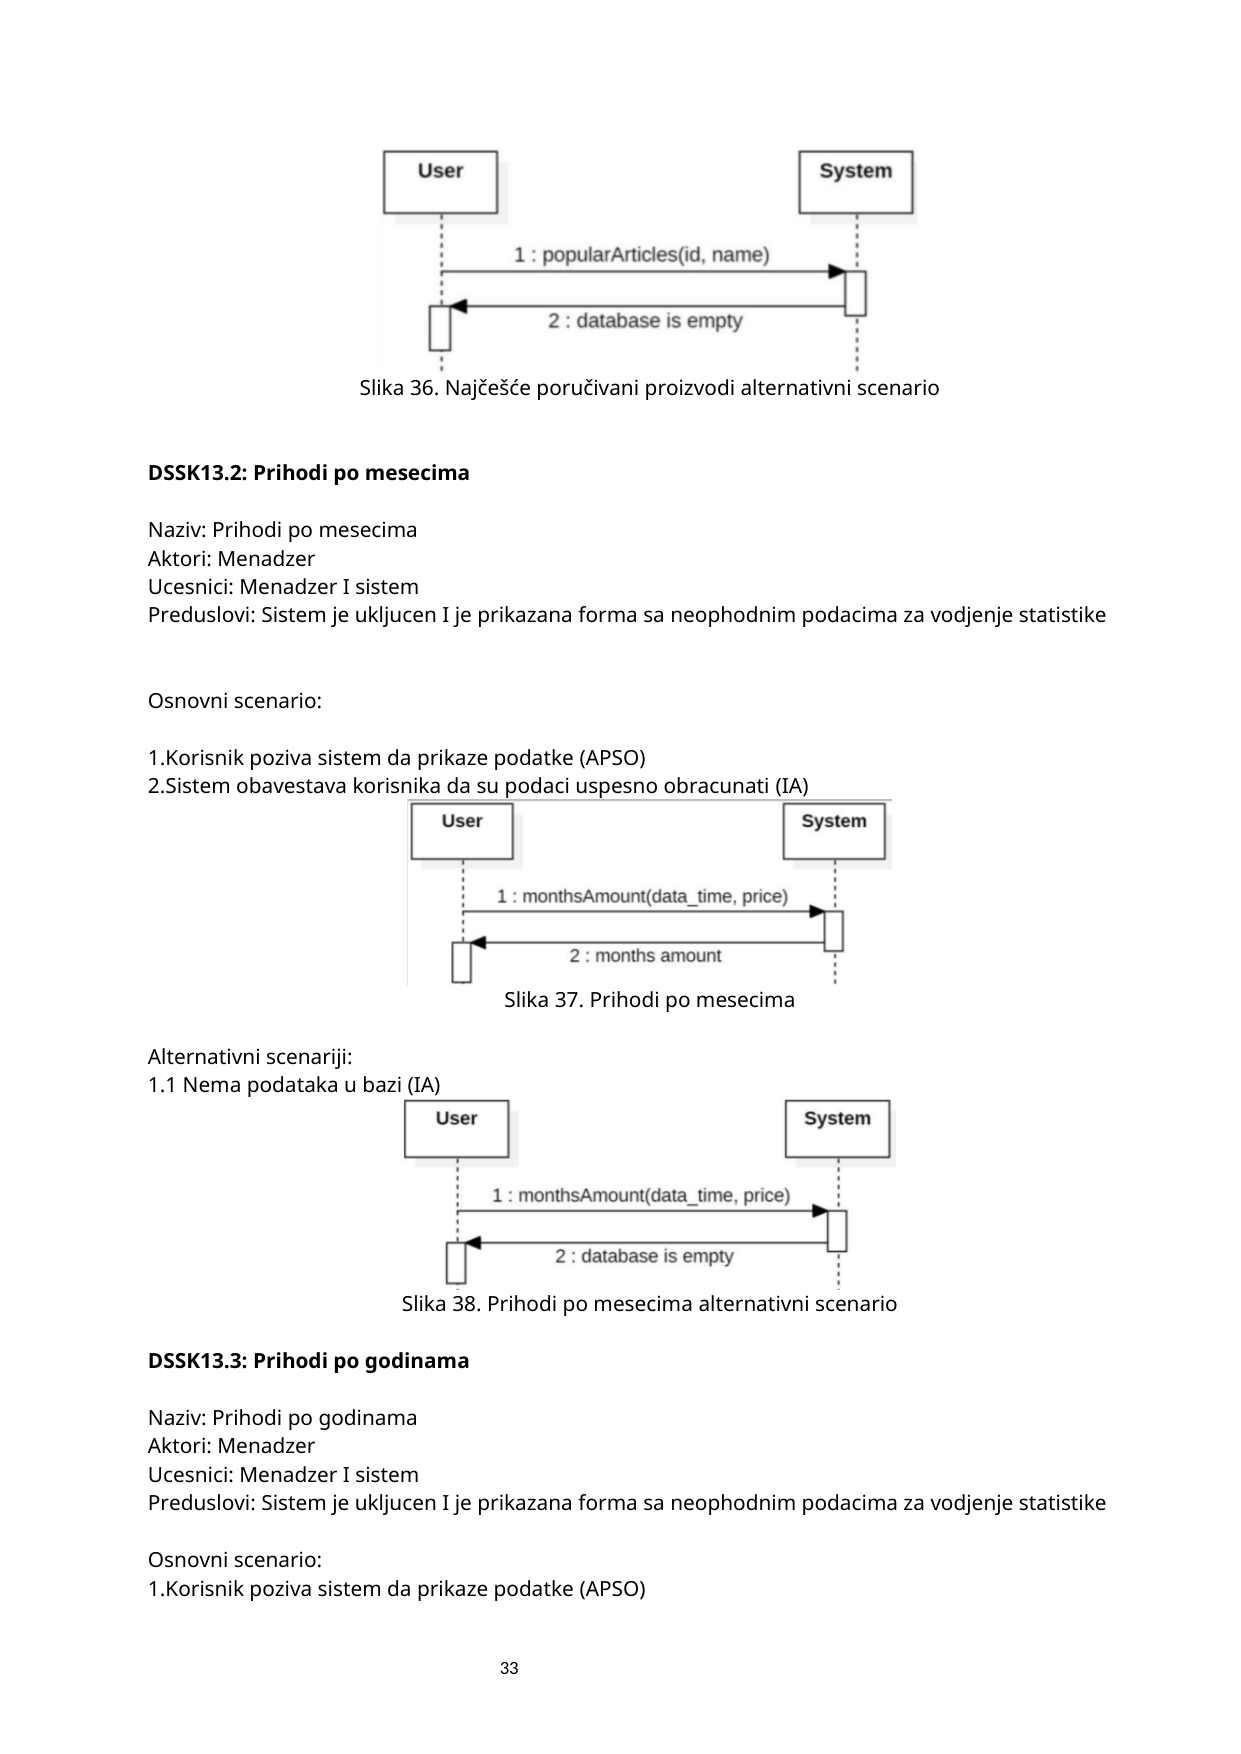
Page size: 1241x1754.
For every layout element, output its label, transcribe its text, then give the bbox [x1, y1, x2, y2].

text Osnovni scenario: [148, 686, 1152, 714]
text Naziv: Prihodi po mesecima [148, 515, 1152, 544]
text Preduslovi: Sistem je ukljucen I je prikazana forma sa neophodnim podacima za vodjenje statistike [148, 601, 1152, 629]
text 2.Sistem obavestava korisnika da su podaci uspesno obracunati (IA) [148, 771, 1152, 800]
text Ucesnici: Menadzer I sistem [148, 572, 1152, 601]
picture [403, 1099, 896, 1290]
text 1.1 Nema podataka u bazi (IA) [148, 1071, 1152, 1099]
text 1.Korisnik poziva sistem da prikaze podatke (APSO) [148, 743, 1152, 771]
text Ucesnici: Menadzer I sistem [148, 1460, 1152, 1488]
text Naziv: Prihodi po godinama [148, 1403, 1152, 1432]
picture [381, 147, 918, 374]
text Slika 36. Najčešće poručivani proizvodi alternativni scenario [148, 373, 1152, 402]
text DSSK13.2: Prihodi po mesecima [148, 458, 1152, 487]
text DSSK13.3: Prihodi po godinama [148, 1346, 1152, 1375]
picture [407, 799, 893, 986]
text Aktori: Menadzer [148, 544, 1152, 572]
text Aktori: Menadzer [148, 1432, 1152, 1460]
text Slika 38. Prihodi po mesecima alternativni scenario [148, 1289, 1152, 1318]
text Preduslovi: Sistem je ukljucen I je prikazana forma sa neophodnim podacima za vodjenje statistike [148, 1488, 1152, 1517]
text 1.Korisnik poziva sistem da prikaze podatke (APSO) [148, 1574, 1152, 1602]
text Alternativni scenariji: [148, 1042, 1152, 1071]
text Osnovni scenario: [148, 1545, 1152, 1574]
text Slika 37. Prihodi po mesecima [148, 985, 1152, 1014]
